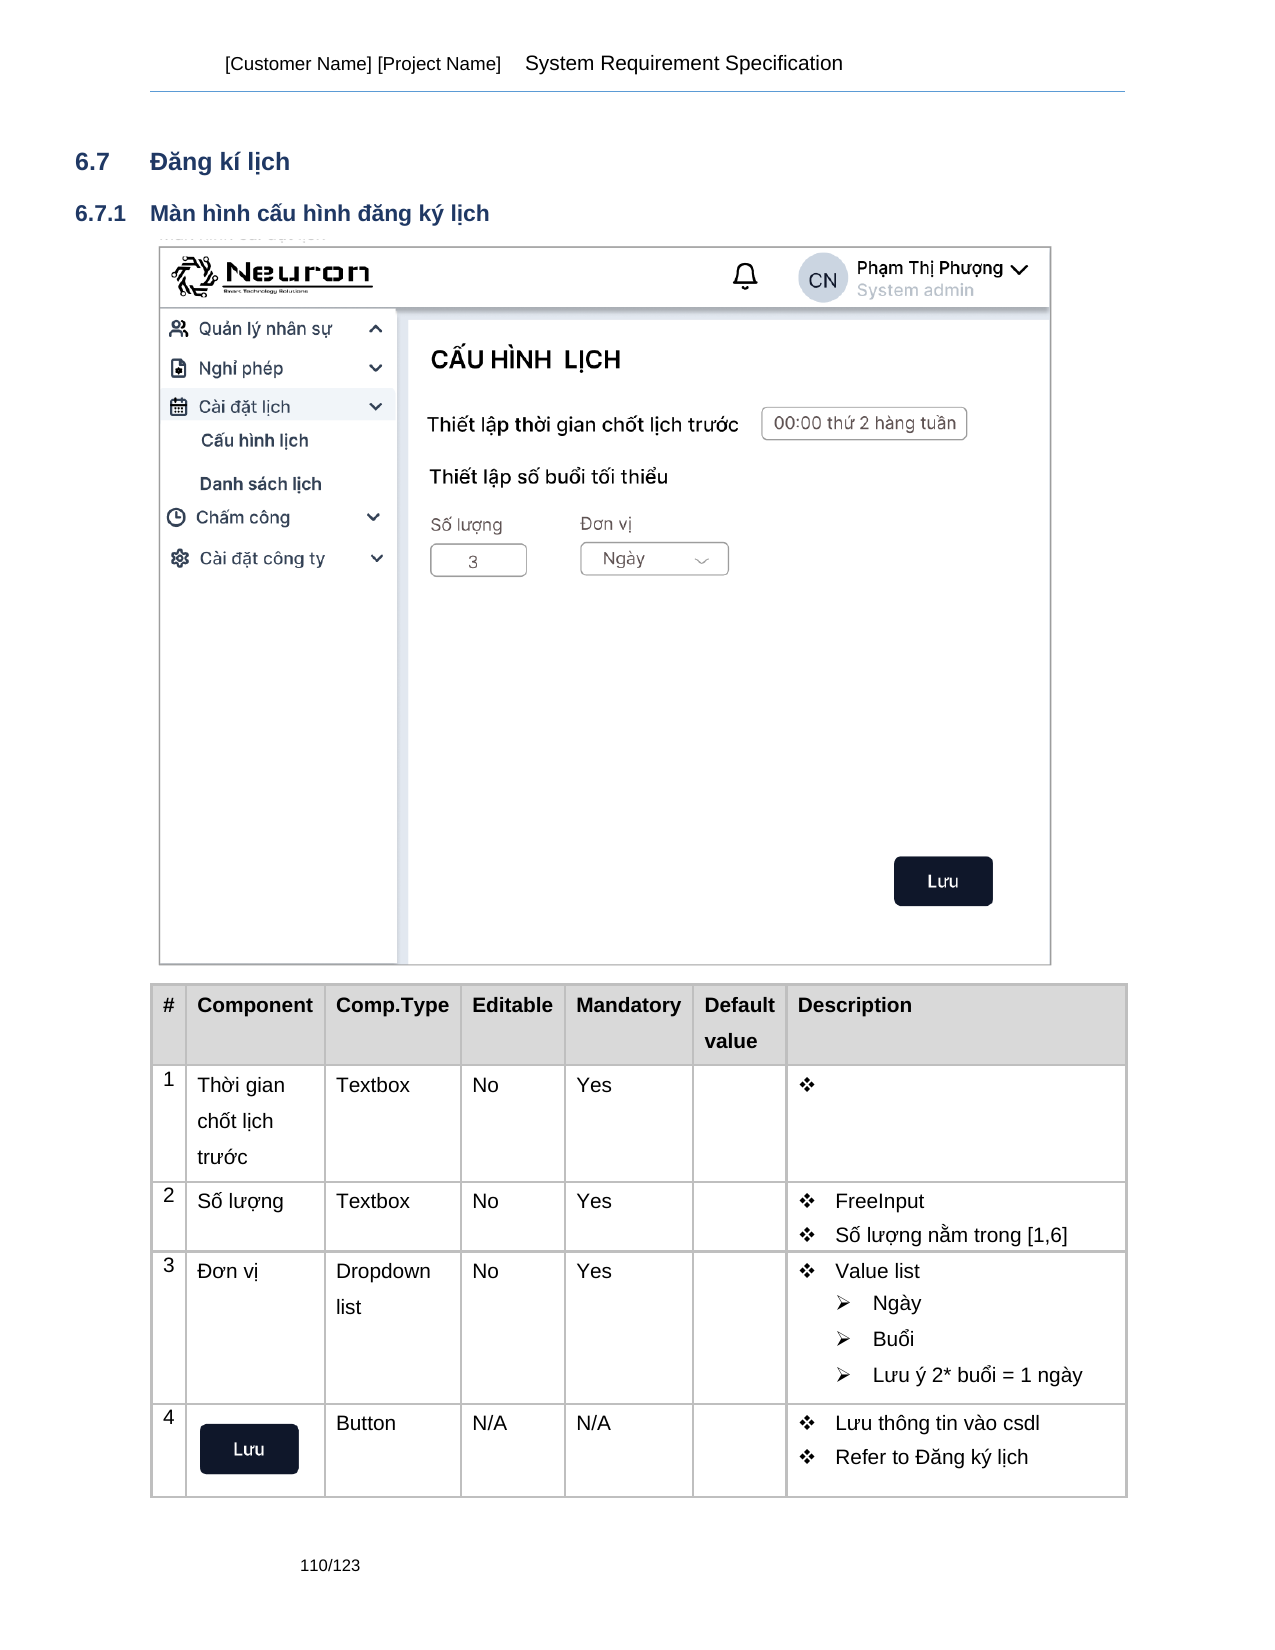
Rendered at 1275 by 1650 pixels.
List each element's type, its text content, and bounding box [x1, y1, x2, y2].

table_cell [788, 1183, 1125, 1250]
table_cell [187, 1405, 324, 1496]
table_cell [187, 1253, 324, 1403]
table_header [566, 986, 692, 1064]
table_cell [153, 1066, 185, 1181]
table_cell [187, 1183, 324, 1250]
subtitle Đăng kí lịch [75, 146, 1125, 175]
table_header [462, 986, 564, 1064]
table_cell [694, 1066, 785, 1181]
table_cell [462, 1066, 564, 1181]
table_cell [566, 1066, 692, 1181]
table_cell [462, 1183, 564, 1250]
picture [150, 239, 1064, 972]
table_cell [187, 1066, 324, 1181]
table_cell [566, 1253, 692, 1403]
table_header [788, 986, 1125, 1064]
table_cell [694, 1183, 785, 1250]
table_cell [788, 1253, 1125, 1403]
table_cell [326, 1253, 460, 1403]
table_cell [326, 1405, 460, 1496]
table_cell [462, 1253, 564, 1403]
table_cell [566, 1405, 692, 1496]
picture [197, 1411, 305, 1482]
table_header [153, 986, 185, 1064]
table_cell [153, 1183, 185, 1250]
subtitle Màn hình cấu hình đăng ký lịch [75, 200, 1125, 227]
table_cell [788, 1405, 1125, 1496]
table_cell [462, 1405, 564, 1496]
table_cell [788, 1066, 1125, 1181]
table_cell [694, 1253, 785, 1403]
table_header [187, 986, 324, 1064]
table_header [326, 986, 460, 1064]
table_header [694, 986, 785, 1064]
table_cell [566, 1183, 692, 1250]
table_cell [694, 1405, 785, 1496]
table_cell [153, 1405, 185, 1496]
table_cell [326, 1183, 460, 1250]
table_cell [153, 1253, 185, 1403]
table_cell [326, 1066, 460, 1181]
